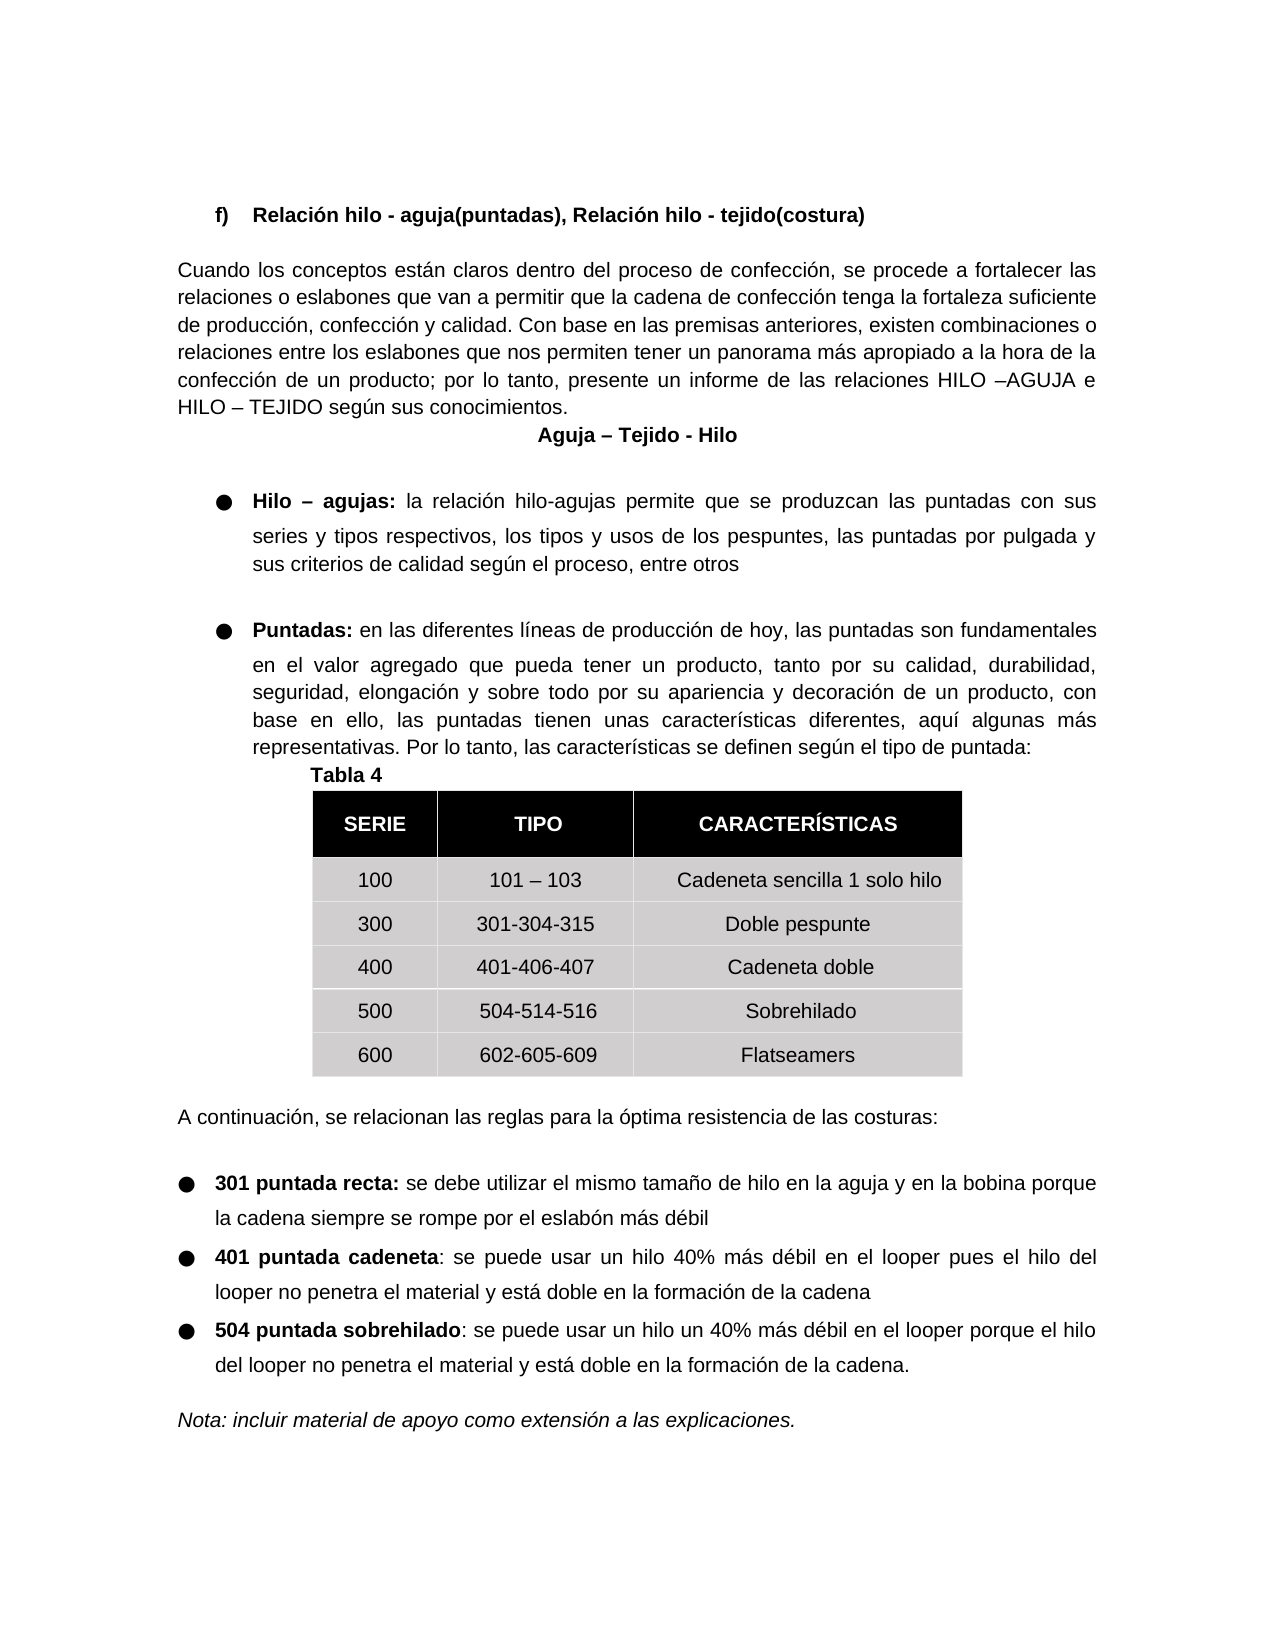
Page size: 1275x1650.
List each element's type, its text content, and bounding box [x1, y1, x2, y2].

table_cell 100 [313, 858, 437, 901]
list Puntadas: en las diferentes líneas de producción de hoy, las puntadas son fundamentales en el valor agregado que pueda tener un producto, tanto por su calidad, durabilidad, seguridad, elongación y sobre todo por su apariencia y decoración de un producto, con base en ello, las puntadas tienen unas características diferentes, aquí algunas más representativas. Por lo tanto, las características se definen según el tipo de puntada: [215, 606, 1098, 759]
table_cell Cadeneta doble [634, 946, 962, 988]
text Aguja – Tejido - Hilo [177, 423, 1098, 447]
table_cell 301-304-315 [438, 902, 633, 945]
table_cell Sobrehilado [634, 990, 962, 1032]
table_cell Cadeneta sencilla 1 solo hilo [634, 858, 962, 901]
table_cell 300 [313, 902, 437, 945]
table_header CARACTERÍSTICAS [634, 791, 962, 857]
table_cell 500 [313, 990, 437, 1032]
text Nota: incluir material de apoyo como extensión a las explicaciones. [177, 1408, 1098, 1432]
table_cell 401-406-407 [438, 946, 633, 988]
list Relación hilo - aguja(puntadas), Relación hilo - tejido(costura) [215, 203, 1098, 227]
table_cell 101 – 103 [438, 858, 633, 901]
table_cell 504-514-516 [438, 990, 633, 1032]
list 401 puntada cadeneta: se puede usar un hilo 40% más débil en el looper pues el hilo del looper no penetra el material y está doble en la formación de la cadena [177, 1233, 1098, 1303]
table_header SERIE [313, 791, 437, 857]
text A continuación, se relacionan las reglas para la óptima resistencia de las costuras: [177, 1104, 1098, 1128]
text Cuando los conceptos están claros dentro del proceso de confección, se procede a fortalecer las relaciones o eslabones que van a permitir que la cadena de confección tenga la fortaleza suficiente de producción, confección y calidad. Con base en las premisas anteriores, existen combinaciones o relaciones entre los eslabones que nos permiten tener un panorama más apropiado a la hora de la confección de un producto; por lo tanto, presente un informe de las relaciones HILO –AGUJA e HILO – TEJIDO según sus conocimientos. [177, 258, 1098, 419]
table_cell Doble pespunte [634, 902, 962, 945]
list 504 puntada sobrehilado: se puede usar un hilo un 40% más débil en el looper porque el hilo del looper no penetra el material y está doble en la formación de la cadena. [177, 1307, 1098, 1377]
table_cell 602-605-609 [438, 1033, 633, 1076]
table_cell 400 [313, 946, 437, 988]
list 301 puntada recta: se debe utilizar el mismo tamaño de hilo en la aguja y en la bobina porque la cadena siempre se rompe por el eslabón más débil [177, 1159, 1098, 1230]
table_cell Flatseamers [634, 1033, 962, 1076]
table_header TIPO [438, 791, 633, 857]
text Tabla 4 [177, 763, 1098, 787]
list Hilo – agujas: la relación hilo-agujas permite que se produzcan las puntadas con sus series y tipos respectivos, los tipos y usos de los pespuntes, las puntadas por pulgada y sus criterios de calidad según el proceso, entre otros [215, 478, 1098, 575]
table_cell 600 [313, 1033, 437, 1076]
